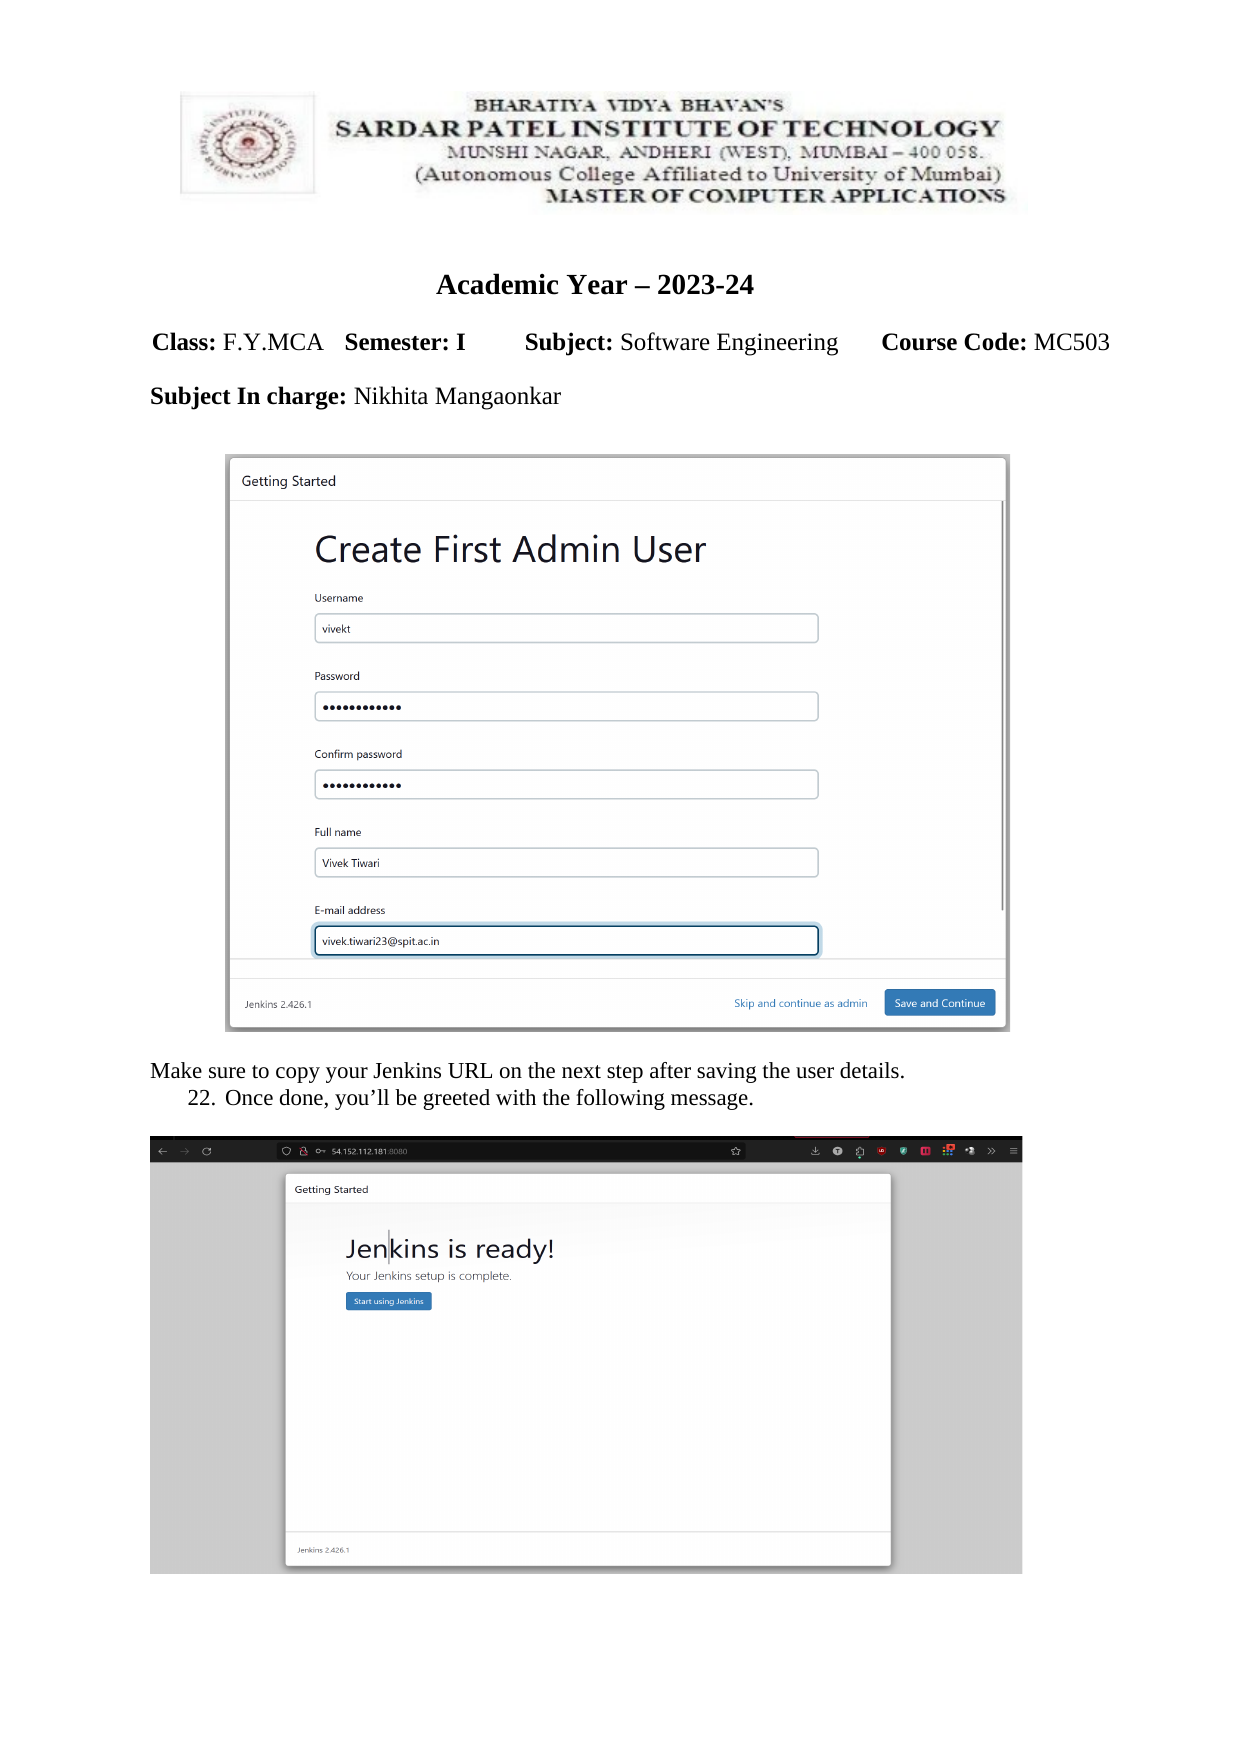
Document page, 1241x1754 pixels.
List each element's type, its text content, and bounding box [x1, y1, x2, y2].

list Once done, you’ll be greeted with the following message. [187, 1084, 1090, 1110]
picture [179, 91, 1028, 215]
picture [225, 454, 1011, 1032]
text Make sure to copy your Jenkins URL on the next step after saving the user details. [150, 1058, 1090, 1084]
picture [150, 1136, 1023, 1574]
